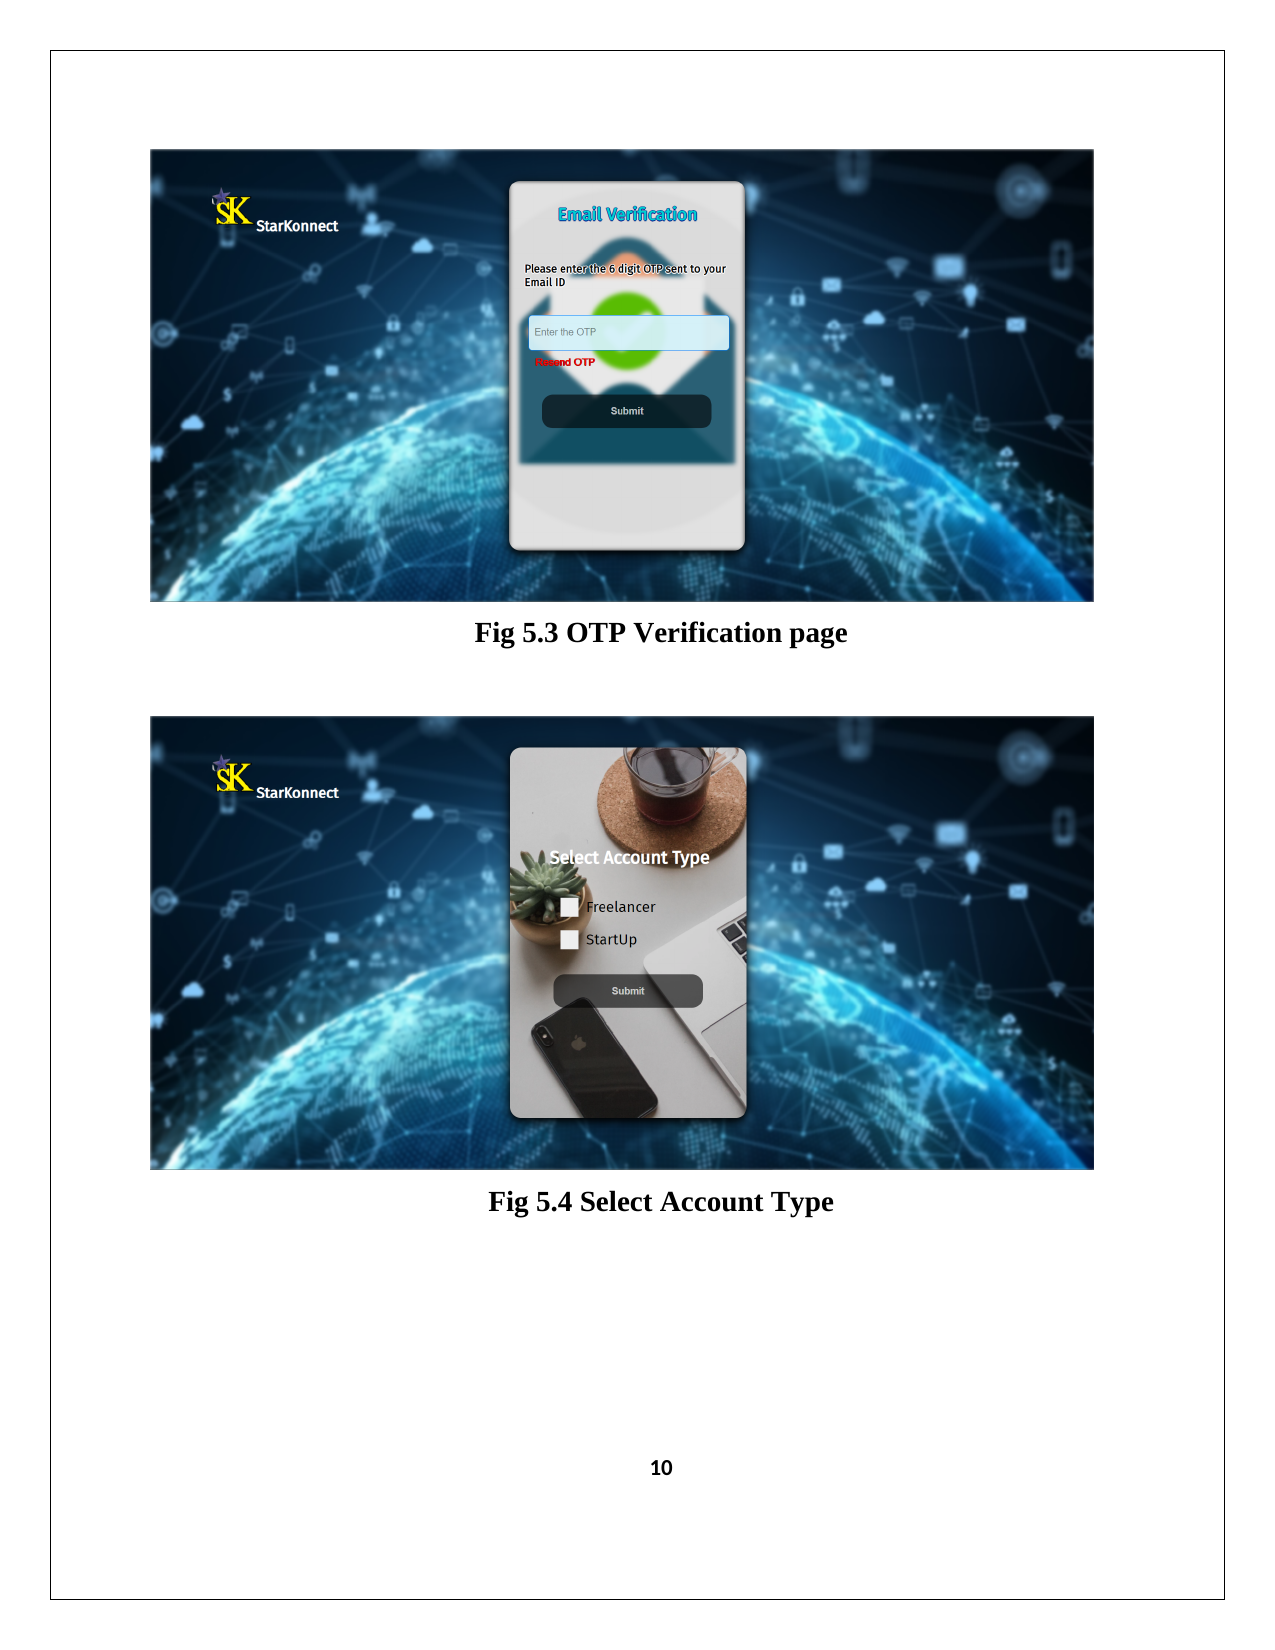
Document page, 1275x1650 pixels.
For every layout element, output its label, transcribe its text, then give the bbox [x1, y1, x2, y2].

text Fig 5.4 Select Account Type [150, 1184, 1172, 1217]
picture [150, 716, 1094, 1170]
text Fig 5.3 OTP Verification page [150, 615, 1172, 649]
picture [150, 149, 1094, 602]
